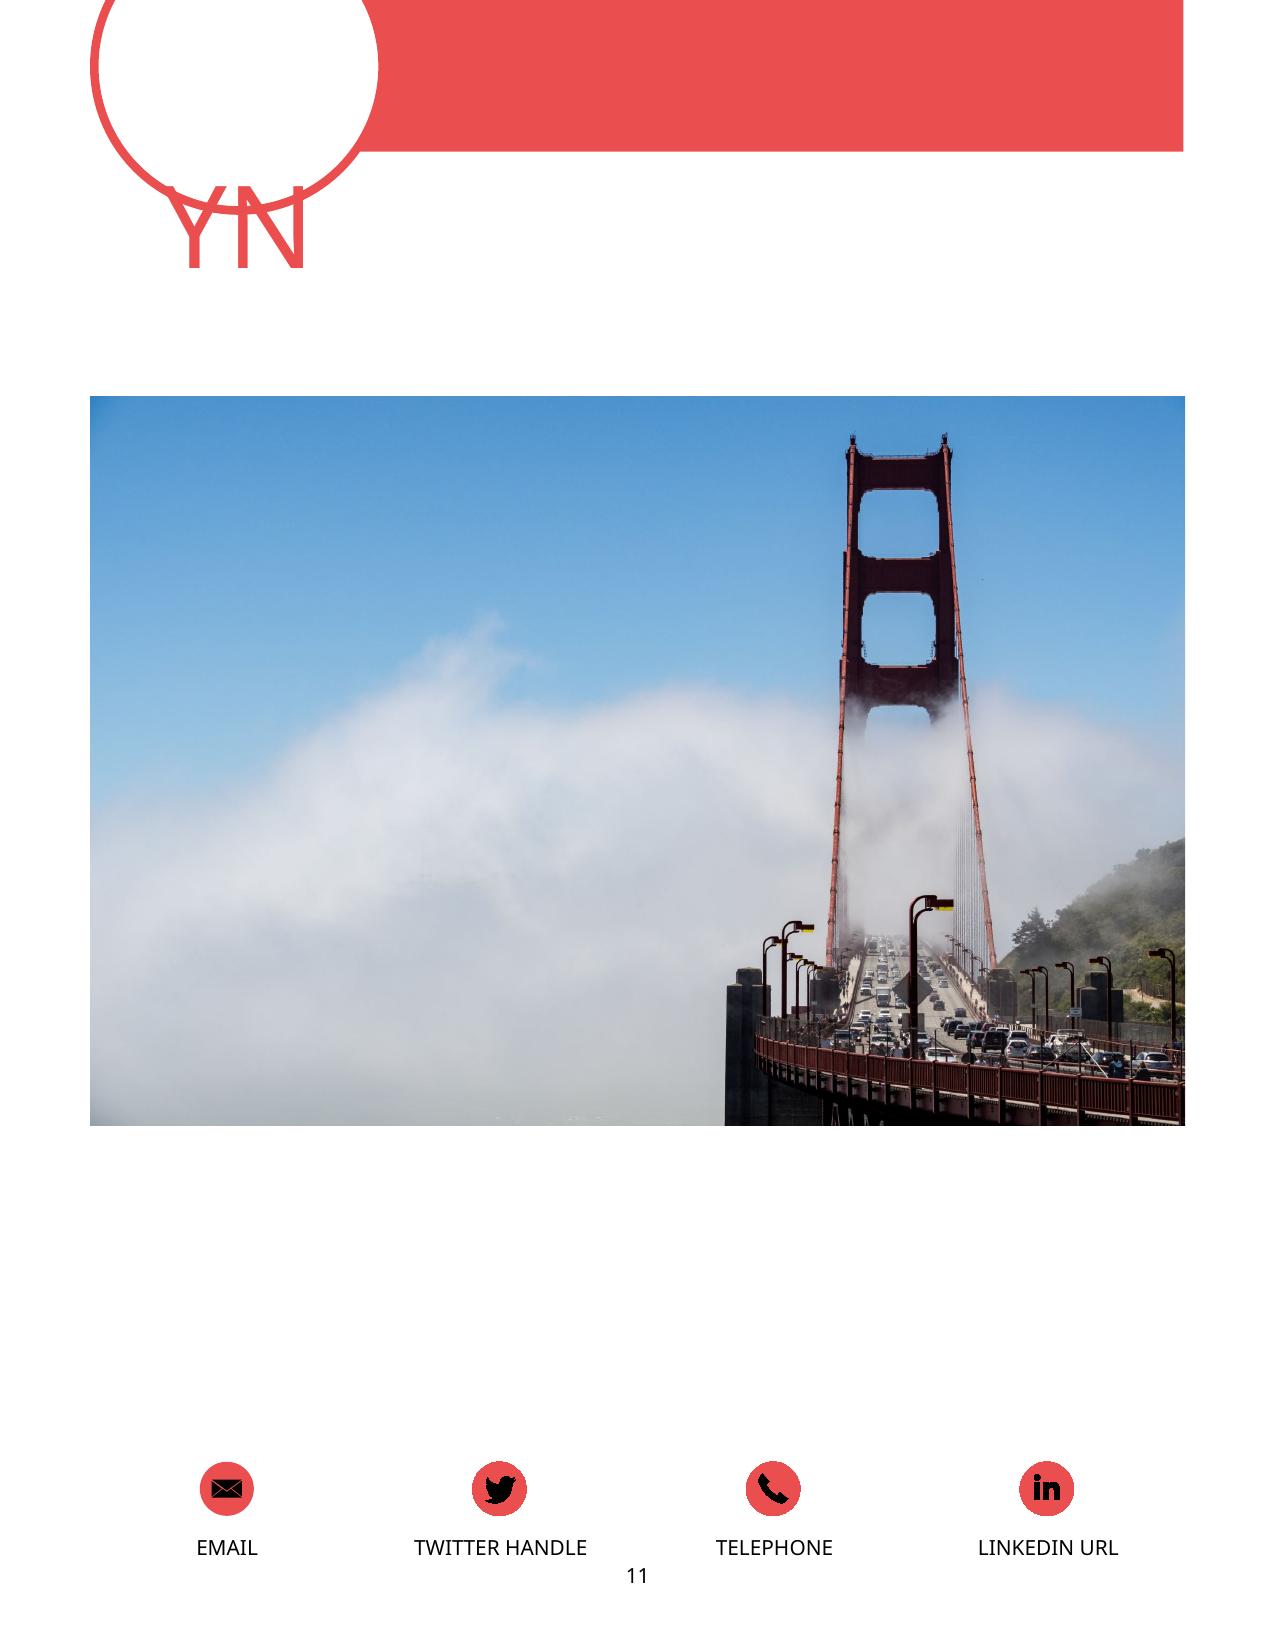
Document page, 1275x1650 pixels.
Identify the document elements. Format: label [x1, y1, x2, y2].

picture [90, 396, 1186, 1126]
